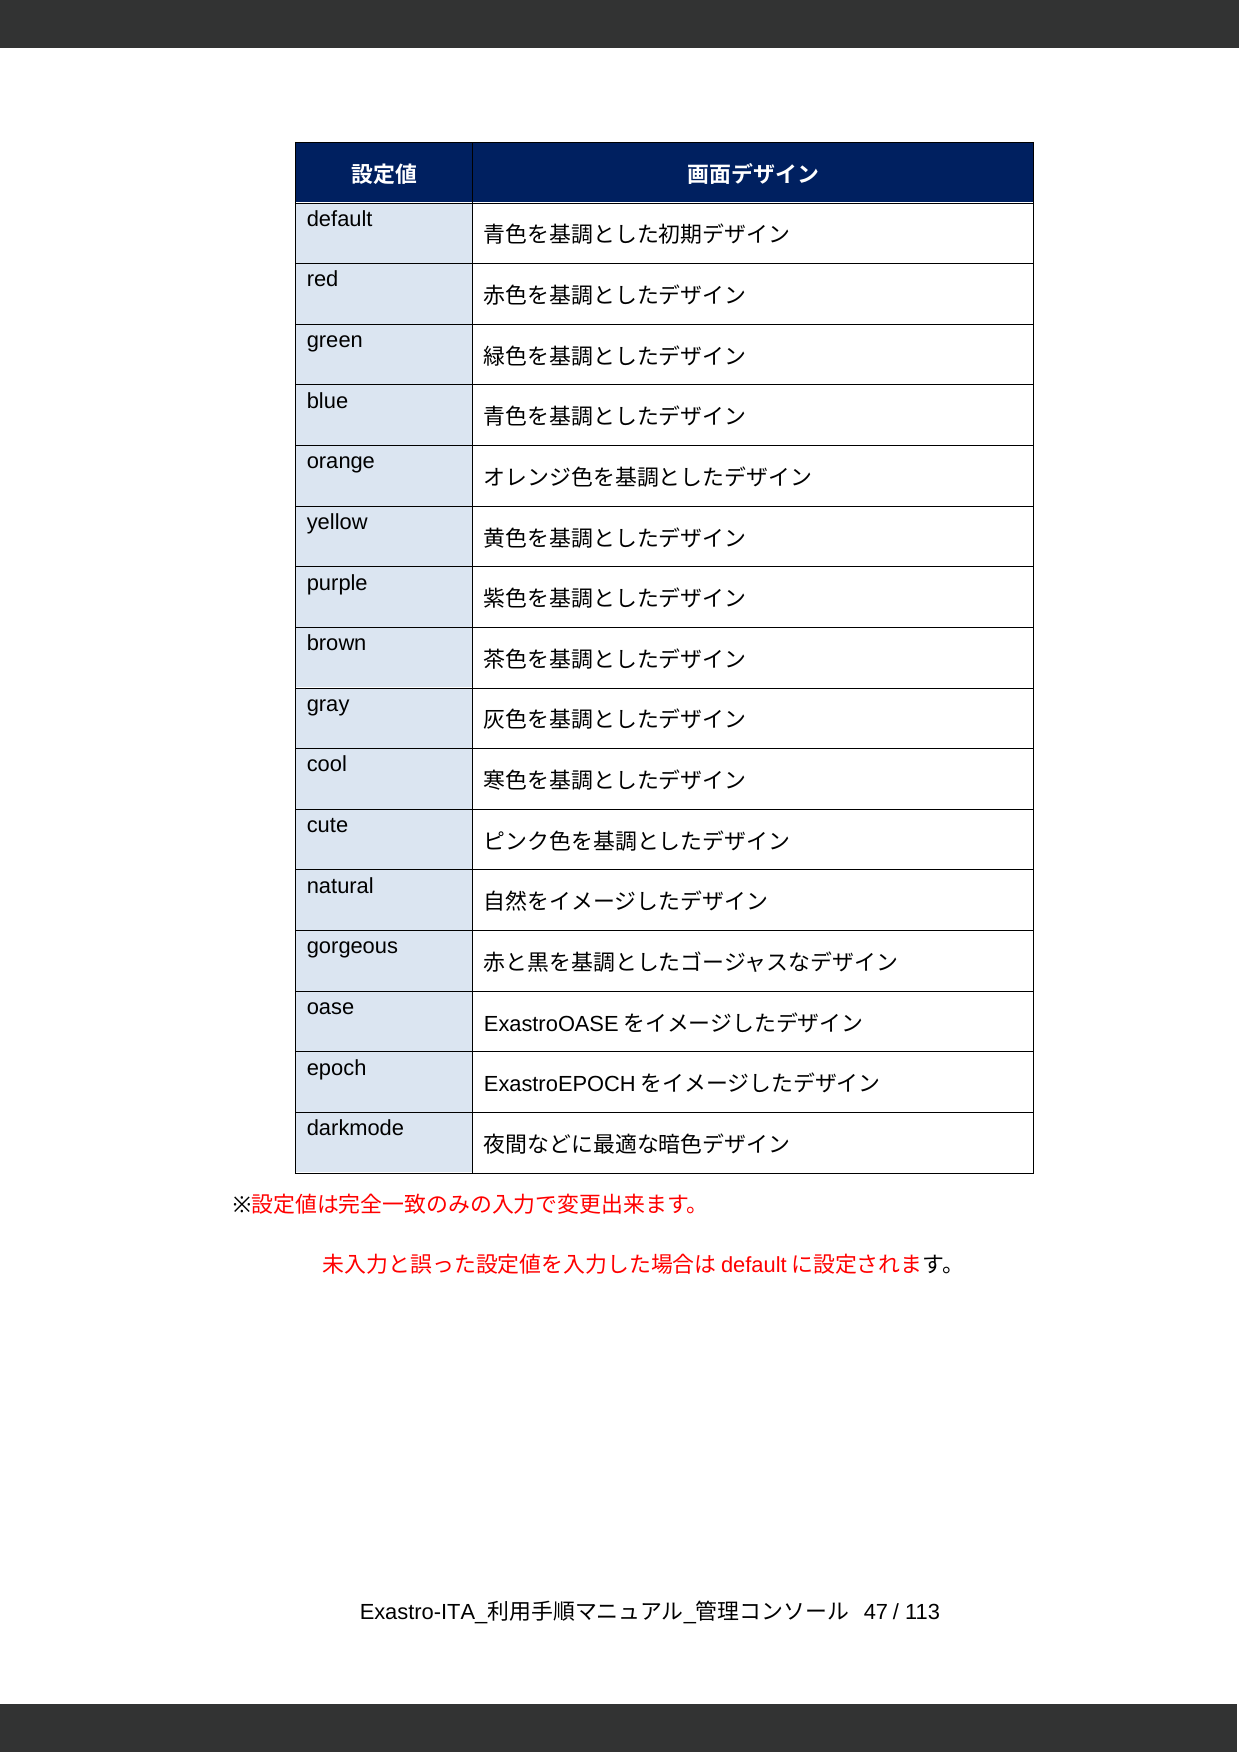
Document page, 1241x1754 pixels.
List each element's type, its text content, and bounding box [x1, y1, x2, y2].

table_cell green [296, 325, 472, 384]
table_cell purple [296, 567, 472, 627]
table_cell epoch [296, 1052, 472, 1112]
table_cell 青色を基調としたデザイン [473, 385, 1033, 445]
table_cell 灰色を基調としたデザイン [473, 689, 1033, 748]
table_cell 赤と黒を基調としたゴージャスなデザイン [473, 931, 1033, 991]
table_cell ピンク色を基調としたデザイン [473, 810, 1033, 869]
table_cell 夜間などに最適な暗色デザイン [473, 1113, 1033, 1172]
table_cell cool [296, 749, 472, 809]
table_cell cute [296, 810, 472, 869]
table_cell red [296, 264, 472, 324]
table_cell 寒色を基調としたデザイン [473, 749, 1033, 809]
table_cell ExastroOASEをイメージしたデザイン [473, 992, 1033, 1051]
table_cell 赤色を基調としたデザイン [473, 264, 1033, 324]
table_cell gray [296, 689, 472, 748]
table_header 画面デザイン [473, 143, 1033, 202]
table_cell darkmode [296, 1113, 472, 1172]
table_cell oase [296, 992, 472, 1051]
table_cell 自然をイメージしたデザイン [473, 870, 1033, 930]
table_cell default [296, 204, 472, 263]
table_cell blue [296, 385, 472, 445]
table_cell gorgeous [296, 931, 472, 991]
table_cell brown [296, 628, 472, 687]
text 未入力と誤った設定値を入力した場合はdefaultに設定されます。 [148, 1233, 1152, 1293]
picture [0, 0, 1239, 48]
table_cell オレンジ色を基調としたデザイン [473, 446, 1033, 506]
picture [0, 1704, 1237, 1752]
table_cell 青色を基調とした初期デザイン [473, 204, 1033, 263]
table_cell yellow [296, 507, 472, 566]
table_cell 紫色を基調としたデザイン [473, 567, 1033, 627]
table_cell orange [296, 446, 472, 506]
table_cell 緑色を基調としたデザイン [473, 325, 1033, 384]
table_cell 茶色を基調としたデザイン [473, 628, 1033, 687]
text ※設定値は完全一致のみの入力で変更出来ます。 [148, 1173, 1152, 1233]
table_header 設定値 [296, 143, 472, 202]
table_cell ExastroEPOCHをイメージしたデザイン [473, 1052, 1033, 1112]
table_cell natural [296, 870, 472, 930]
table_cell 黄色を基調としたデザイン [473, 507, 1033, 566]
